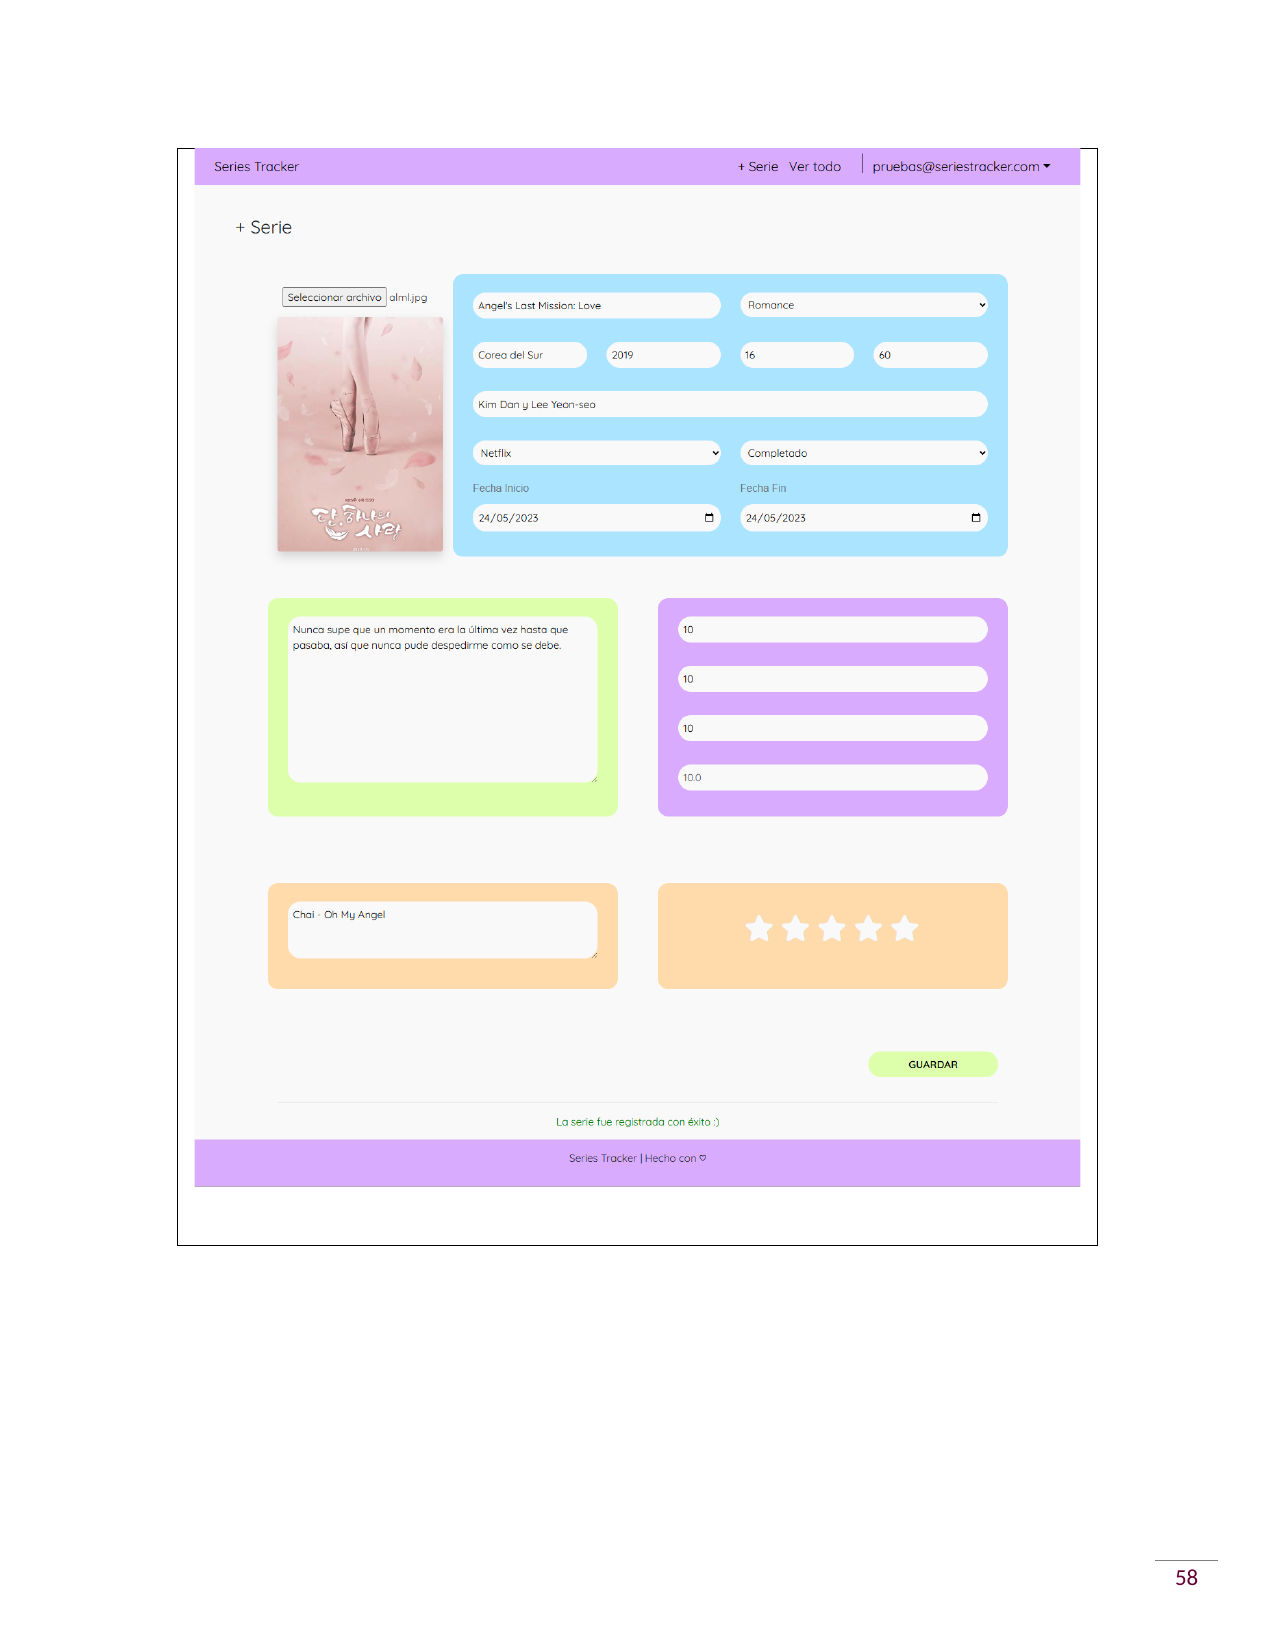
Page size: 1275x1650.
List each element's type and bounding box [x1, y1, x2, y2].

table_cell [178, 149, 1097, 1244]
picture [194, 148, 1081, 1188]
